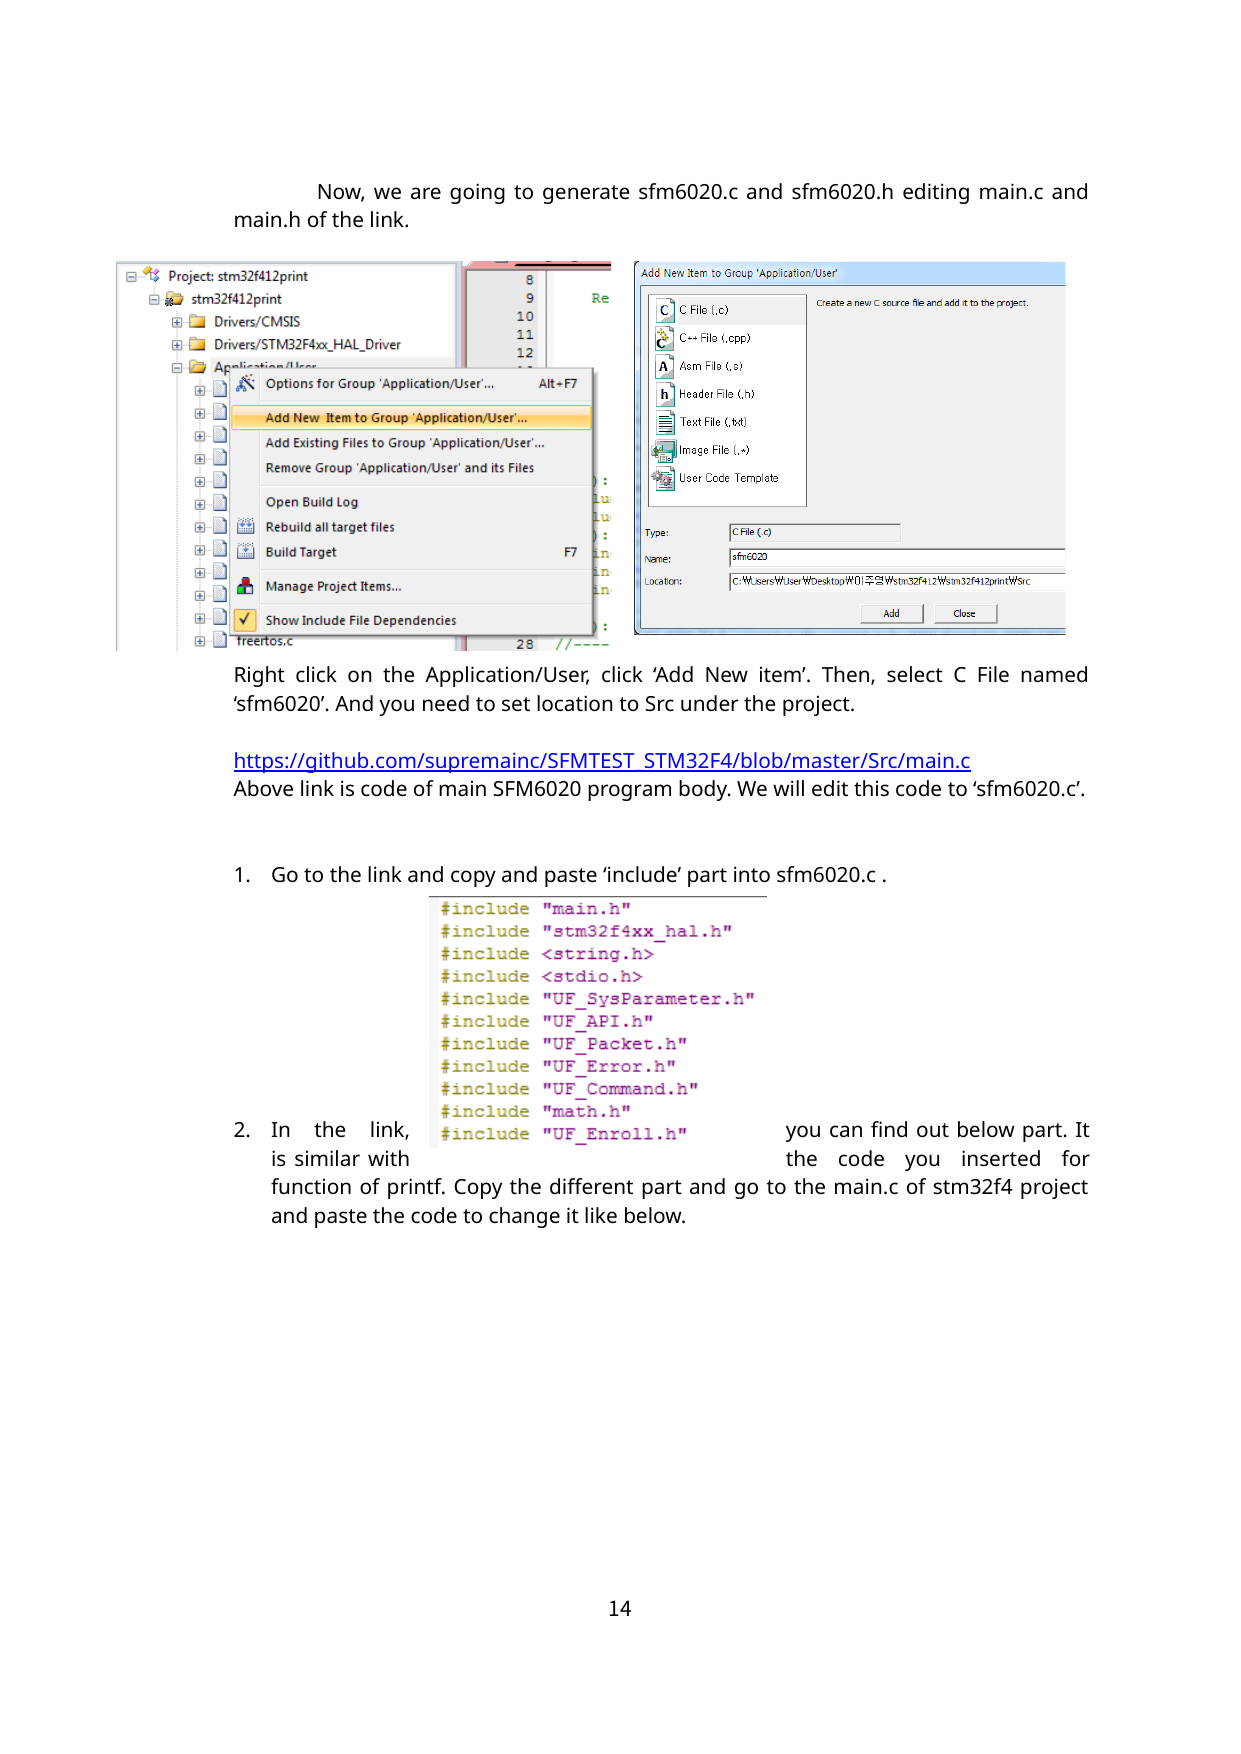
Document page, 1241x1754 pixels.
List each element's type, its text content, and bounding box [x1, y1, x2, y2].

list Go to the link and copy and paste ‘include’ part into sfm6020.c . [233, 860, 1090, 888]
picture [634, 261, 1066, 635]
picture [116, 261, 612, 651]
picture [429, 896, 767, 1148]
list Above link is code of main SFM6020 program body. We will edit this code to ‘sfm6020.c’. [233, 774, 1090, 803]
list Now, we are going to generate sfm6020.c and sfm6020.h editing main.c and main.h of the link. [233, 177, 1090, 234]
list https://github.com/supremainc/SFMTEST_STM32F4/blob/master/Src/main.c [233, 746, 1090, 774]
list In the link, you can find out below part. It is similar with the code you inserted for function of printf. Copy the different part and go to the main.c of stm32f4 project and paste the code to change it like below. [233, 1116, 1090, 1229]
